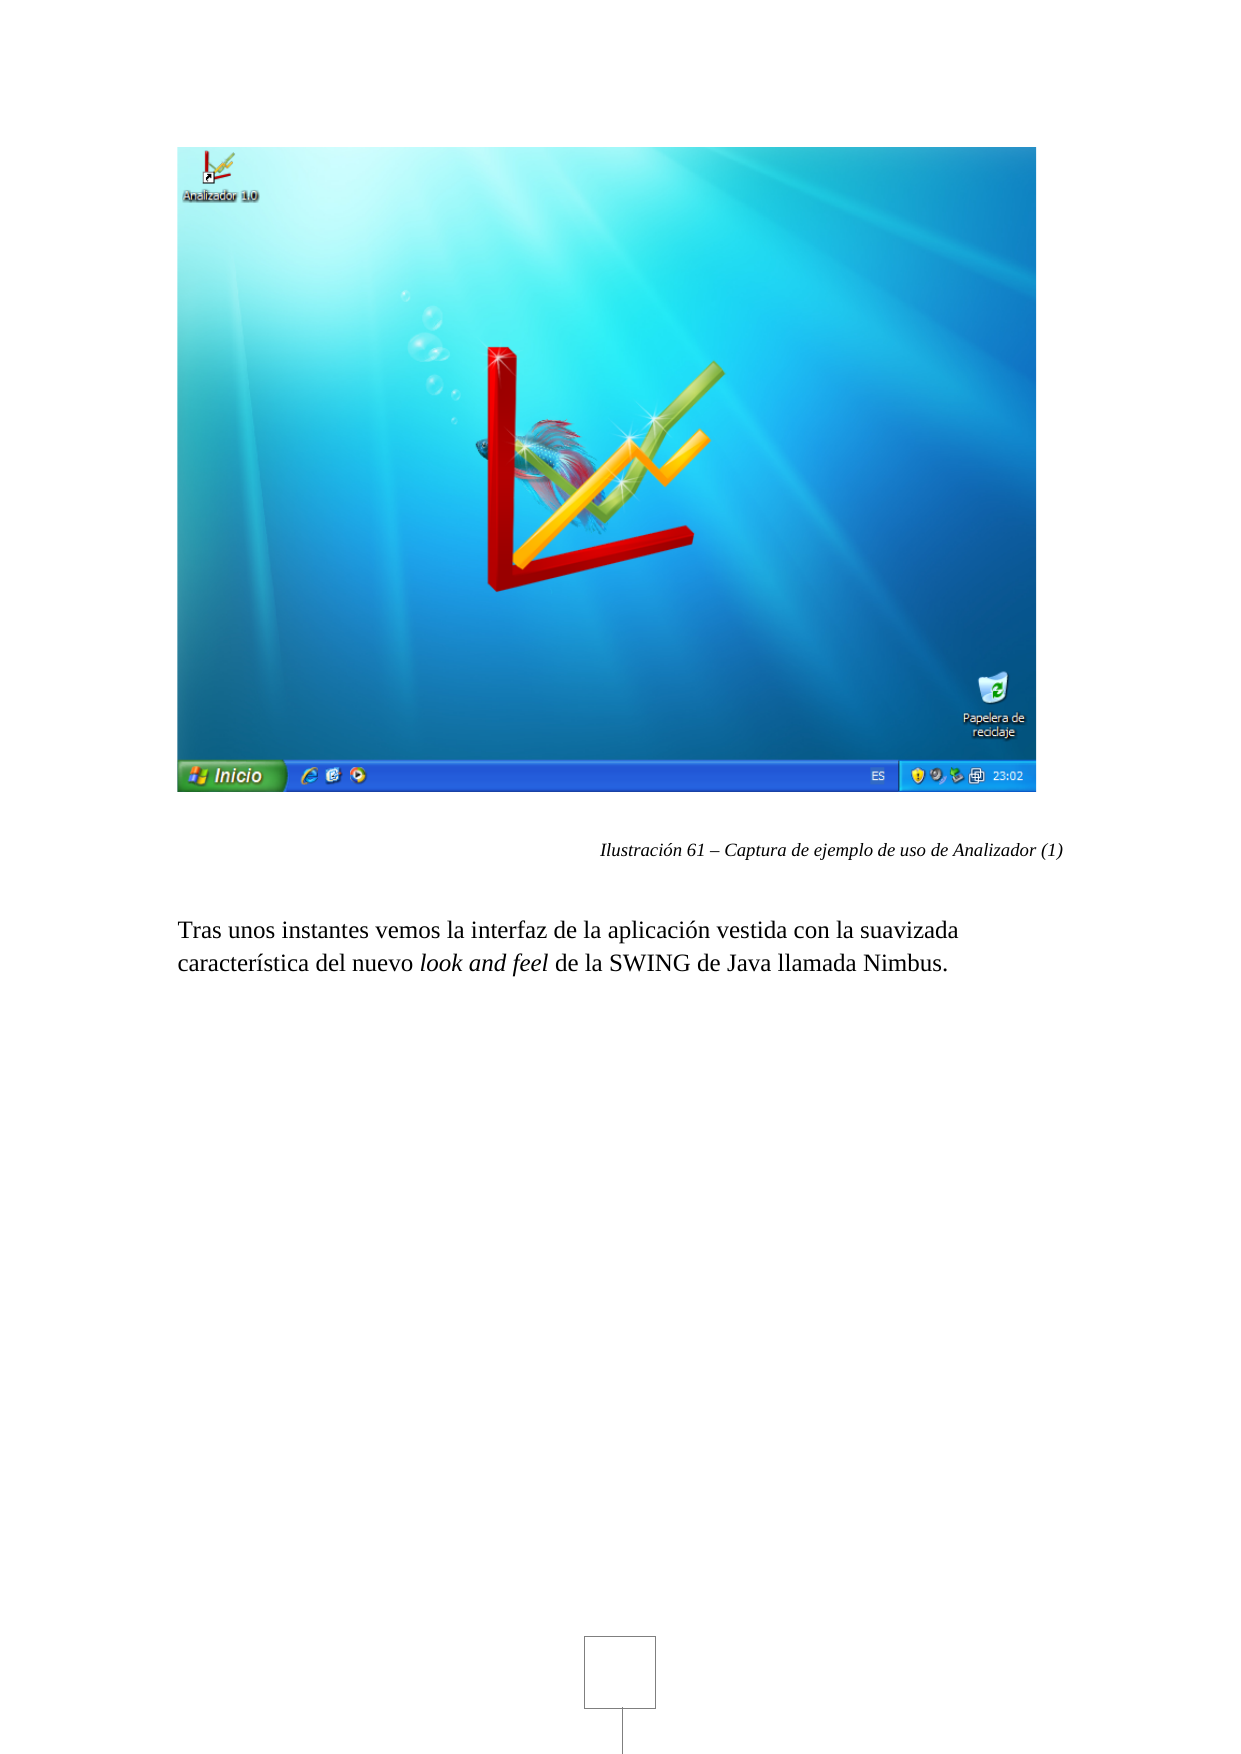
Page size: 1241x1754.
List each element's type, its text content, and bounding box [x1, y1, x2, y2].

text Tras unos instantes vemos la interfaz de la aplicación vestida con la suavizada característica del nuevo look and feel de la SWING de Java llamada Nimbus. [177, 915, 1063, 977]
picture [177, 147, 1037, 792]
